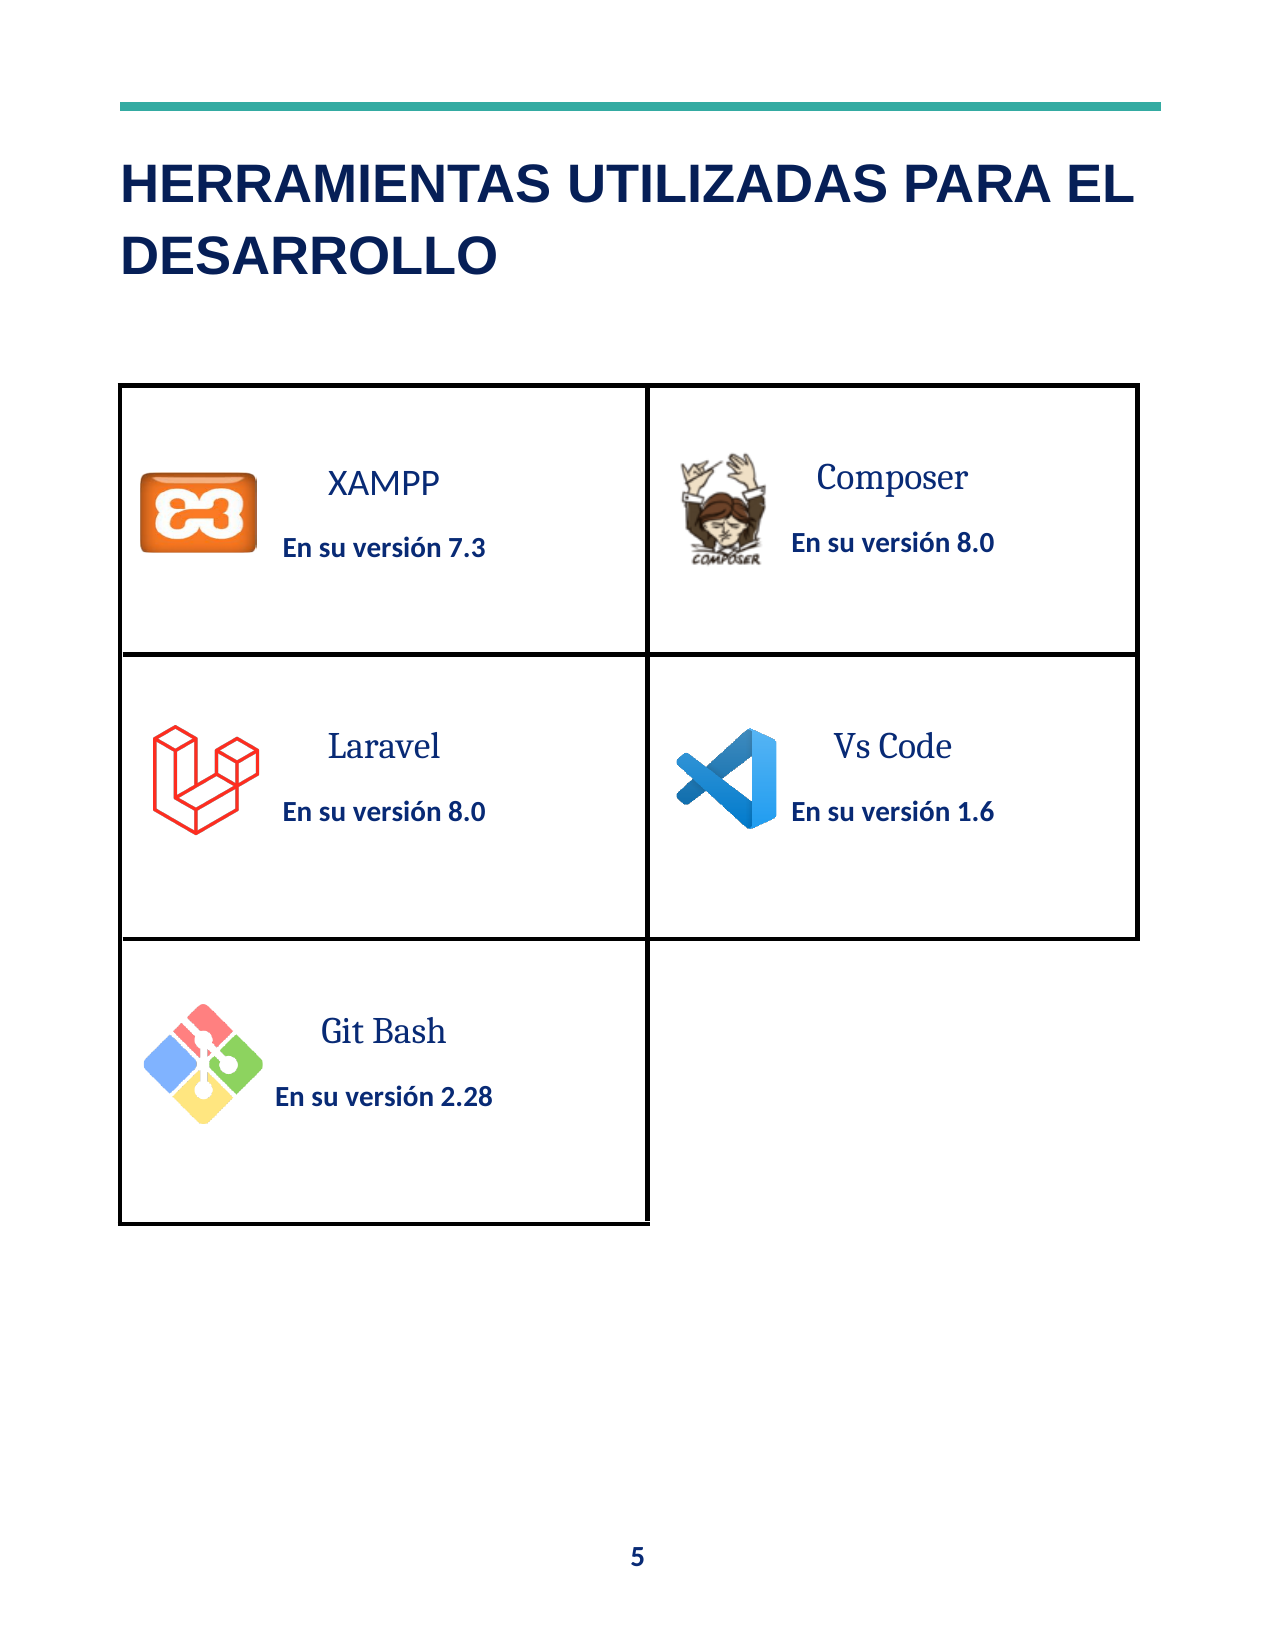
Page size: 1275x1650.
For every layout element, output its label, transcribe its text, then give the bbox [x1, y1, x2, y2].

subtitle HERRAMIENTAS UTILIZADAS PARA EL DESARROLLO [120, 152, 1155, 286]
table_cell Vs Code En su versión 1.6 [650, 657, 1135, 937]
table_cell Laravel En su versión 8.0 [122, 653, 645, 937]
table_cell Git Bash En su versión 2.28 [122, 938, 645, 1221]
table_header XAMPP En su versión 7.3 [122, 388, 645, 652]
table_header Composer En su versión 8.0 [650, 388, 1135, 652]
